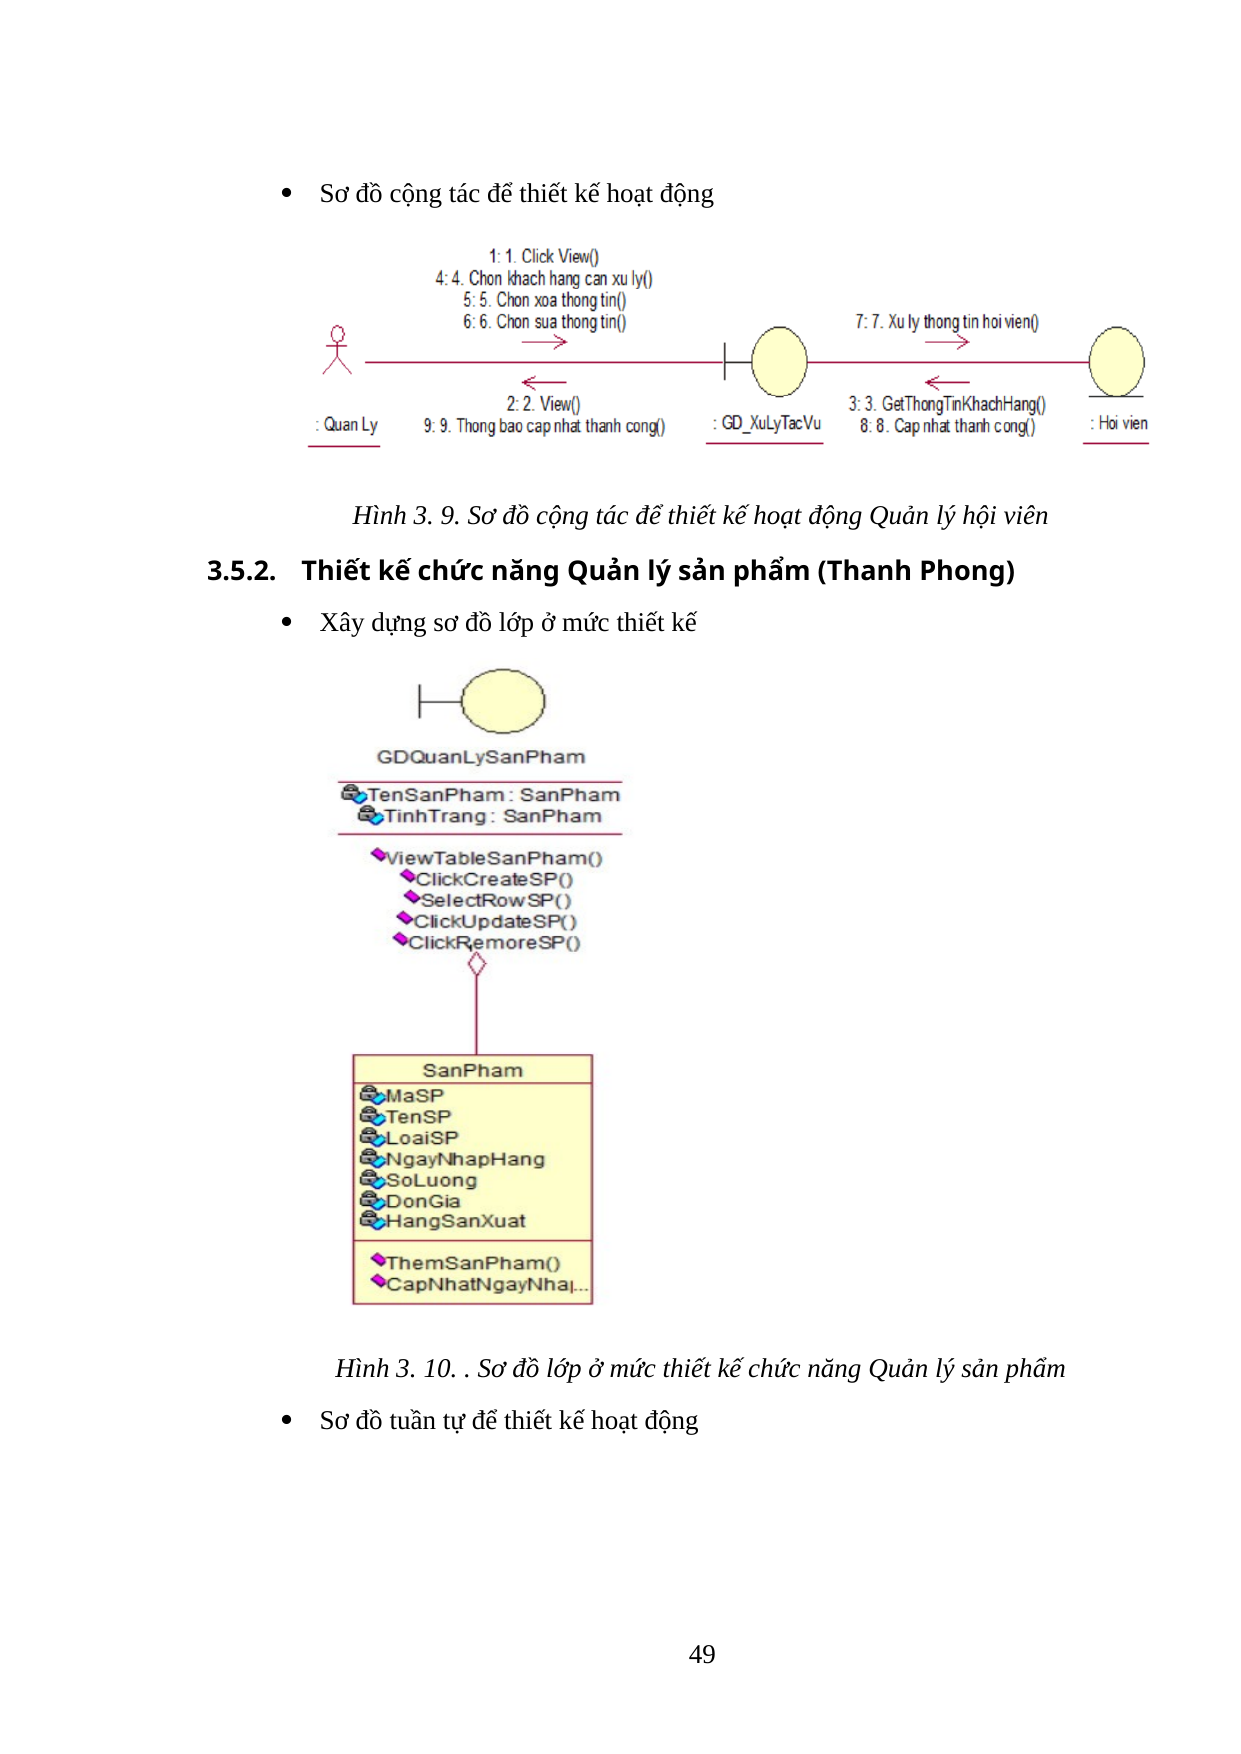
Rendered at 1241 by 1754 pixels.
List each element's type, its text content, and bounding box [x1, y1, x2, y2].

text Hình 3. 9. Sơ đồ cộng tác để thiết kế hoạt động Quản lý hội viên [207, 499, 1122, 530]
list Sơ đồ tuần tự để thiết kế hoạt động [282, 1404, 1122, 1435]
picture [281, 230, 1197, 478]
list Xây dựng sơ đồ lớp ở mức thiết kế [282, 606, 1122, 637]
list Sơ đồ cộng tác để thiết kế hoạt động [282, 177, 1122, 208]
text Hình 3. 10. . Sơ đồ lớp ở mức thiết kế chức năng Quản lý sản phẩm [207, 1352, 1122, 1383]
picture [281, 658, 661, 1331]
subtitle Thiết kế chức năng Quản lý sản phẩm (Thanh Phong) [207, 551, 1122, 588]
